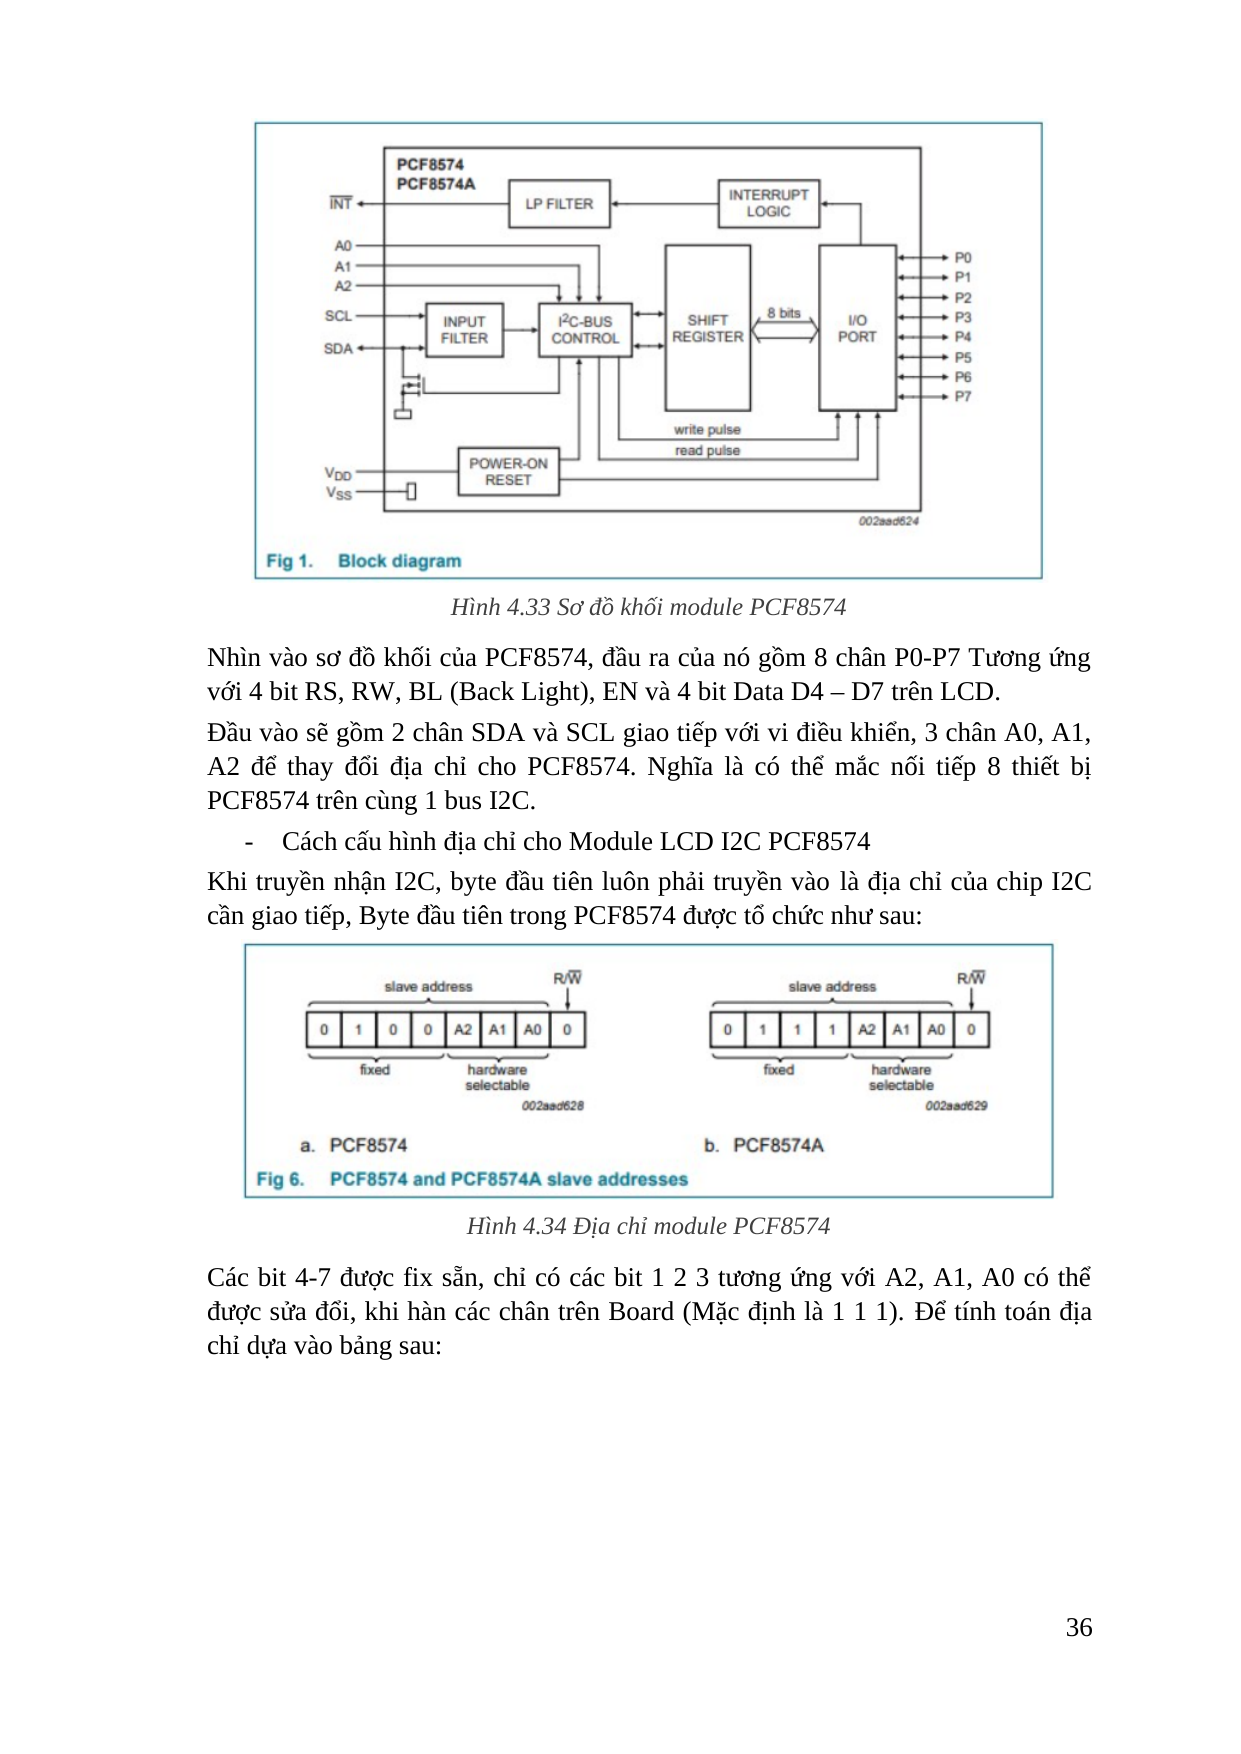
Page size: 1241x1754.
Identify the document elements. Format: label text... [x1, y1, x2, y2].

text Nhìn vào sơ đồ khối của PCF8574, đầu ra của nó gồm 8 chân P0-P7 Tương ứng với 4 bit RS, RW, BL (Back Light), EN và 4 bit Data D4 – D7 trên LCD. [207, 641, 1092, 707]
text Các bit 4-7 được fix sẵn, chỉ có các bit 1 2 3 tương ứng với A2, A1, A0 có thể được sửa đổi, khi hàn các chân trên Board (Mặc định là 1 1 1). Để tính toán địa chỉ dựa vào bảng sau: [207, 1261, 1092, 1360]
picture [251, 118, 1049, 583]
picture [241, 939, 1059, 1202]
text Đầu vào sẽ gồm 2 chân SDA và SCL giao tiếp với vi điều khiển, 3 chân A0, A1, A2 để thay đổi địa chỉ cho PCF8574. Nghĩa là có thể mắc nối tiếp 8 thiết bị PCF8574 trên cùng 1 bus I2C. [207, 716, 1092, 815]
list Cách cấu hình địa chỉ cho Module LCD I2C PCF8574 [244, 825, 1092, 856]
text Khi truyền nhận I2C, byte đầu tiên luôn phải truyền vào là địa chỉ của chip I2C cần giao tiếp, Byte đầu tiên trong PCF8574 được tổ chức như sau: [207, 865, 1092, 930]
